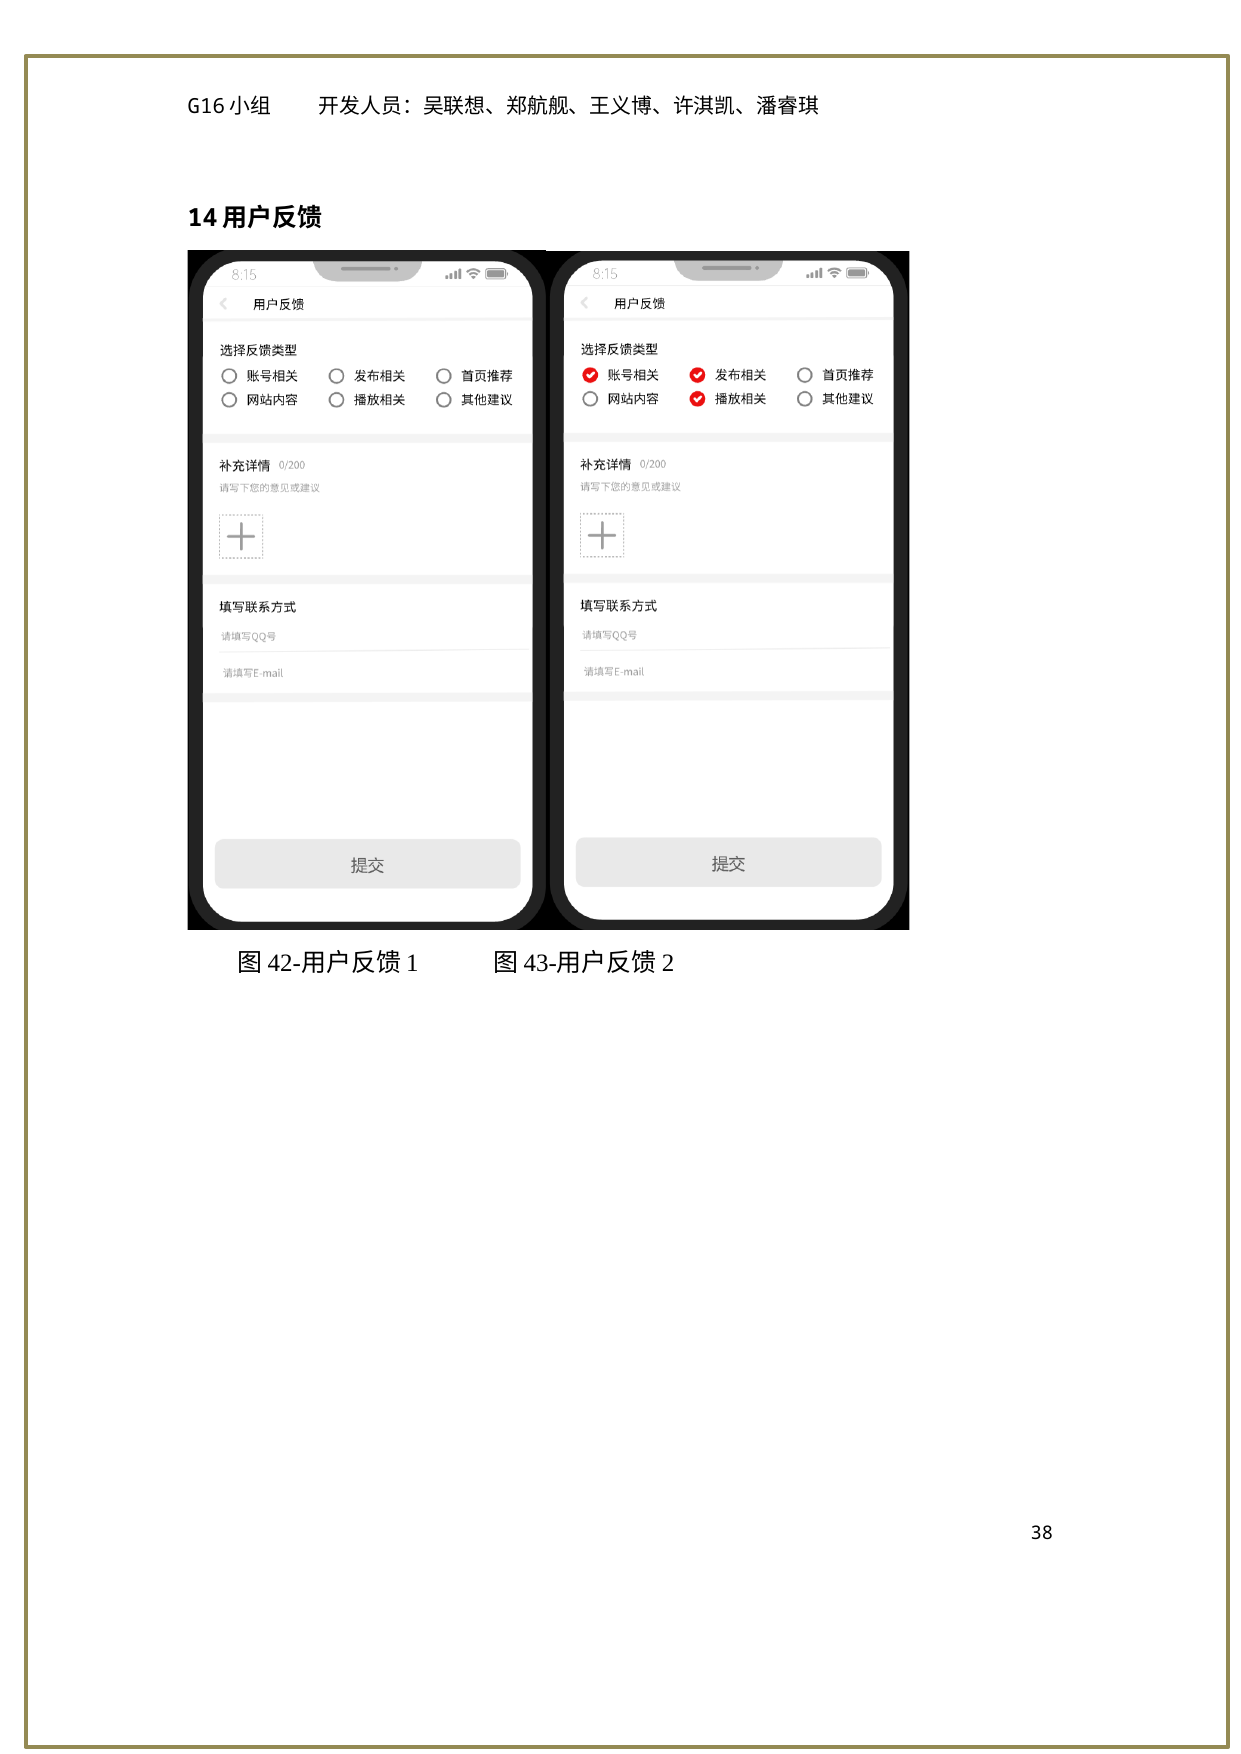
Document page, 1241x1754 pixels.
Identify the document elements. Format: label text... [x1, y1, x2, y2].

picture [187, 250, 910, 930]
subtitle 14用户反馈 [187, 197, 1053, 233]
text 图42-用户反馈1 图43-用户反馈2 [187, 942, 1053, 978]
